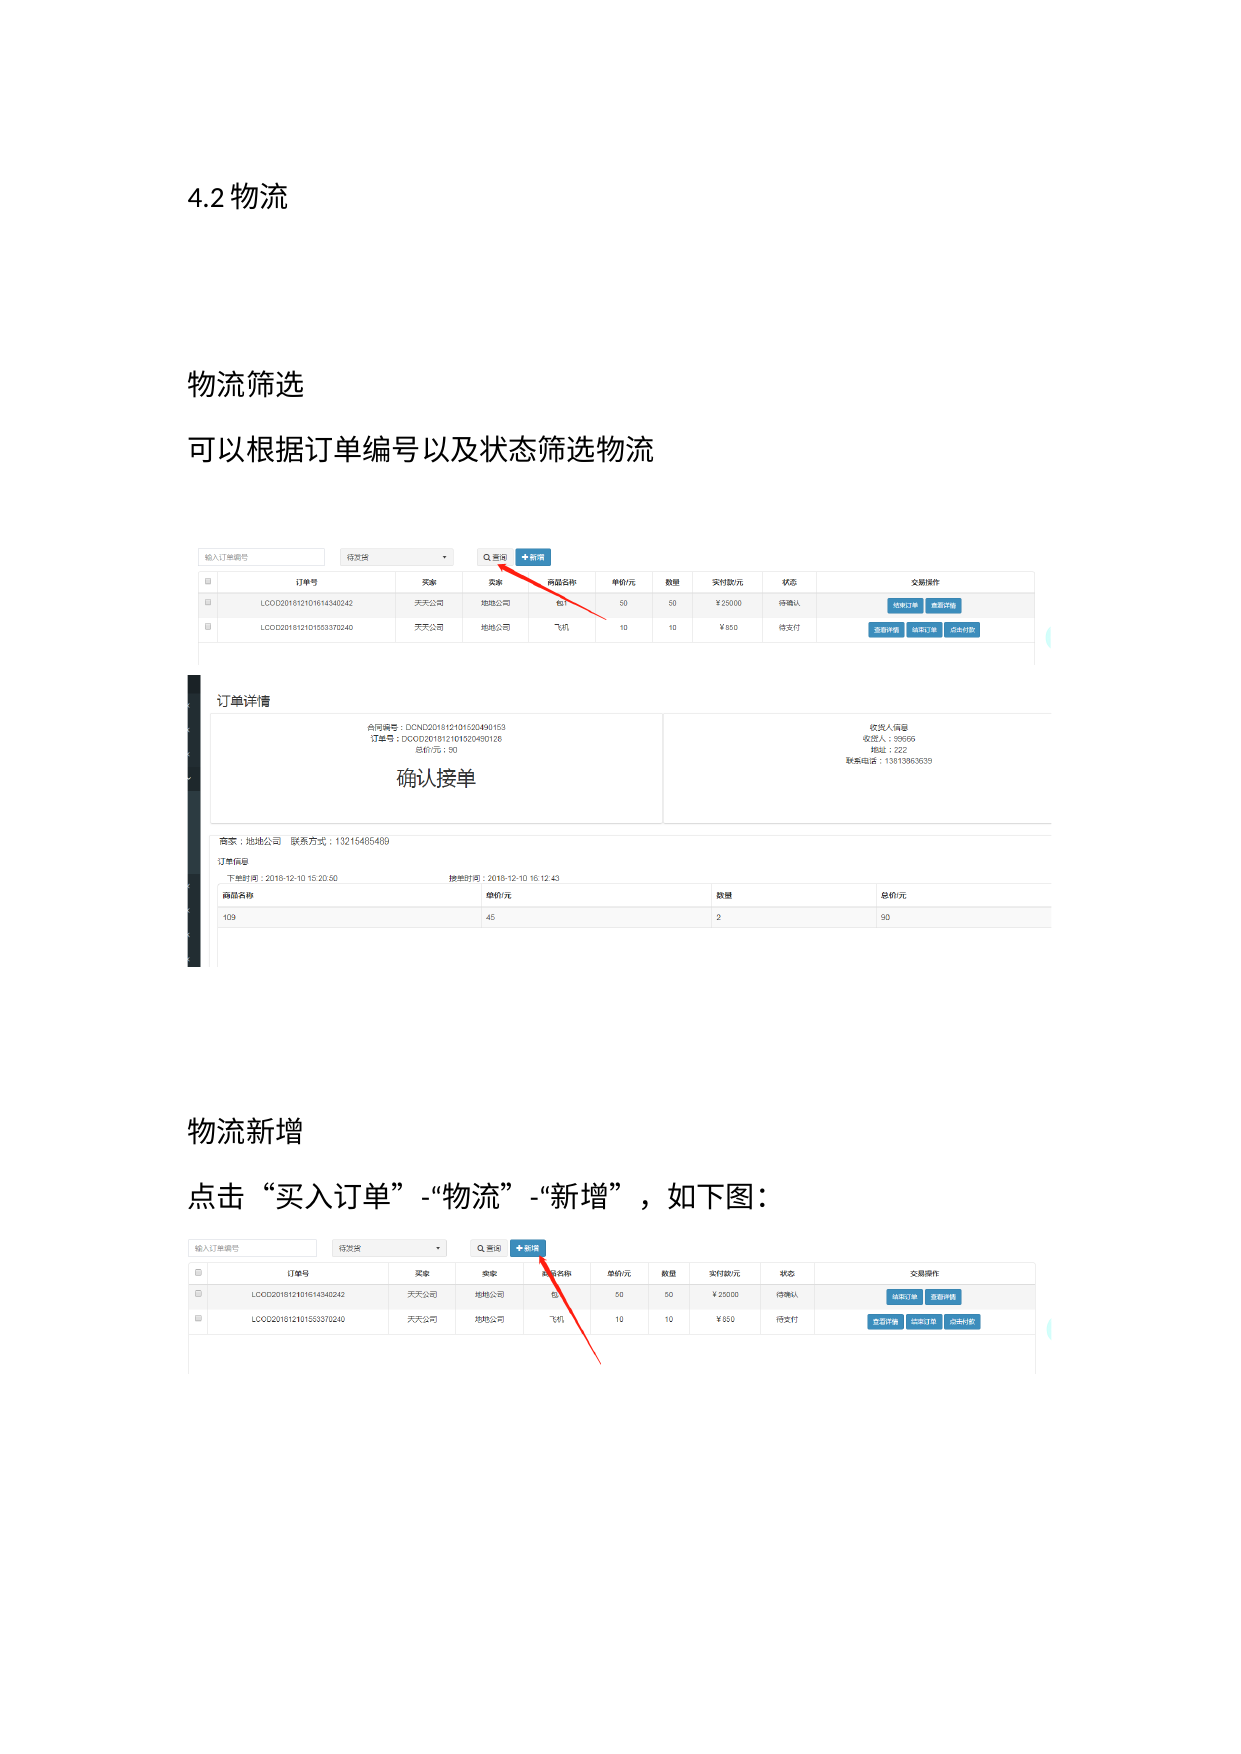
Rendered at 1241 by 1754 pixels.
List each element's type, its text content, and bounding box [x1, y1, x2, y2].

picture [187, 675, 1052, 967]
picture [187, 545, 1051, 665]
text 物流新增 [187, 1097, 1053, 1162]
picture [187, 1227, 1052, 1374]
text 可以根据订单编号以及状态筛选物流 [187, 415, 1053, 480]
text 点击“买入订单”-“物流”-“新增”，如下图： [187, 1162, 1053, 1227]
subtitle 4.2物流 [187, 162, 1053, 227]
text 物流筛选 [187, 350, 1053, 415]
